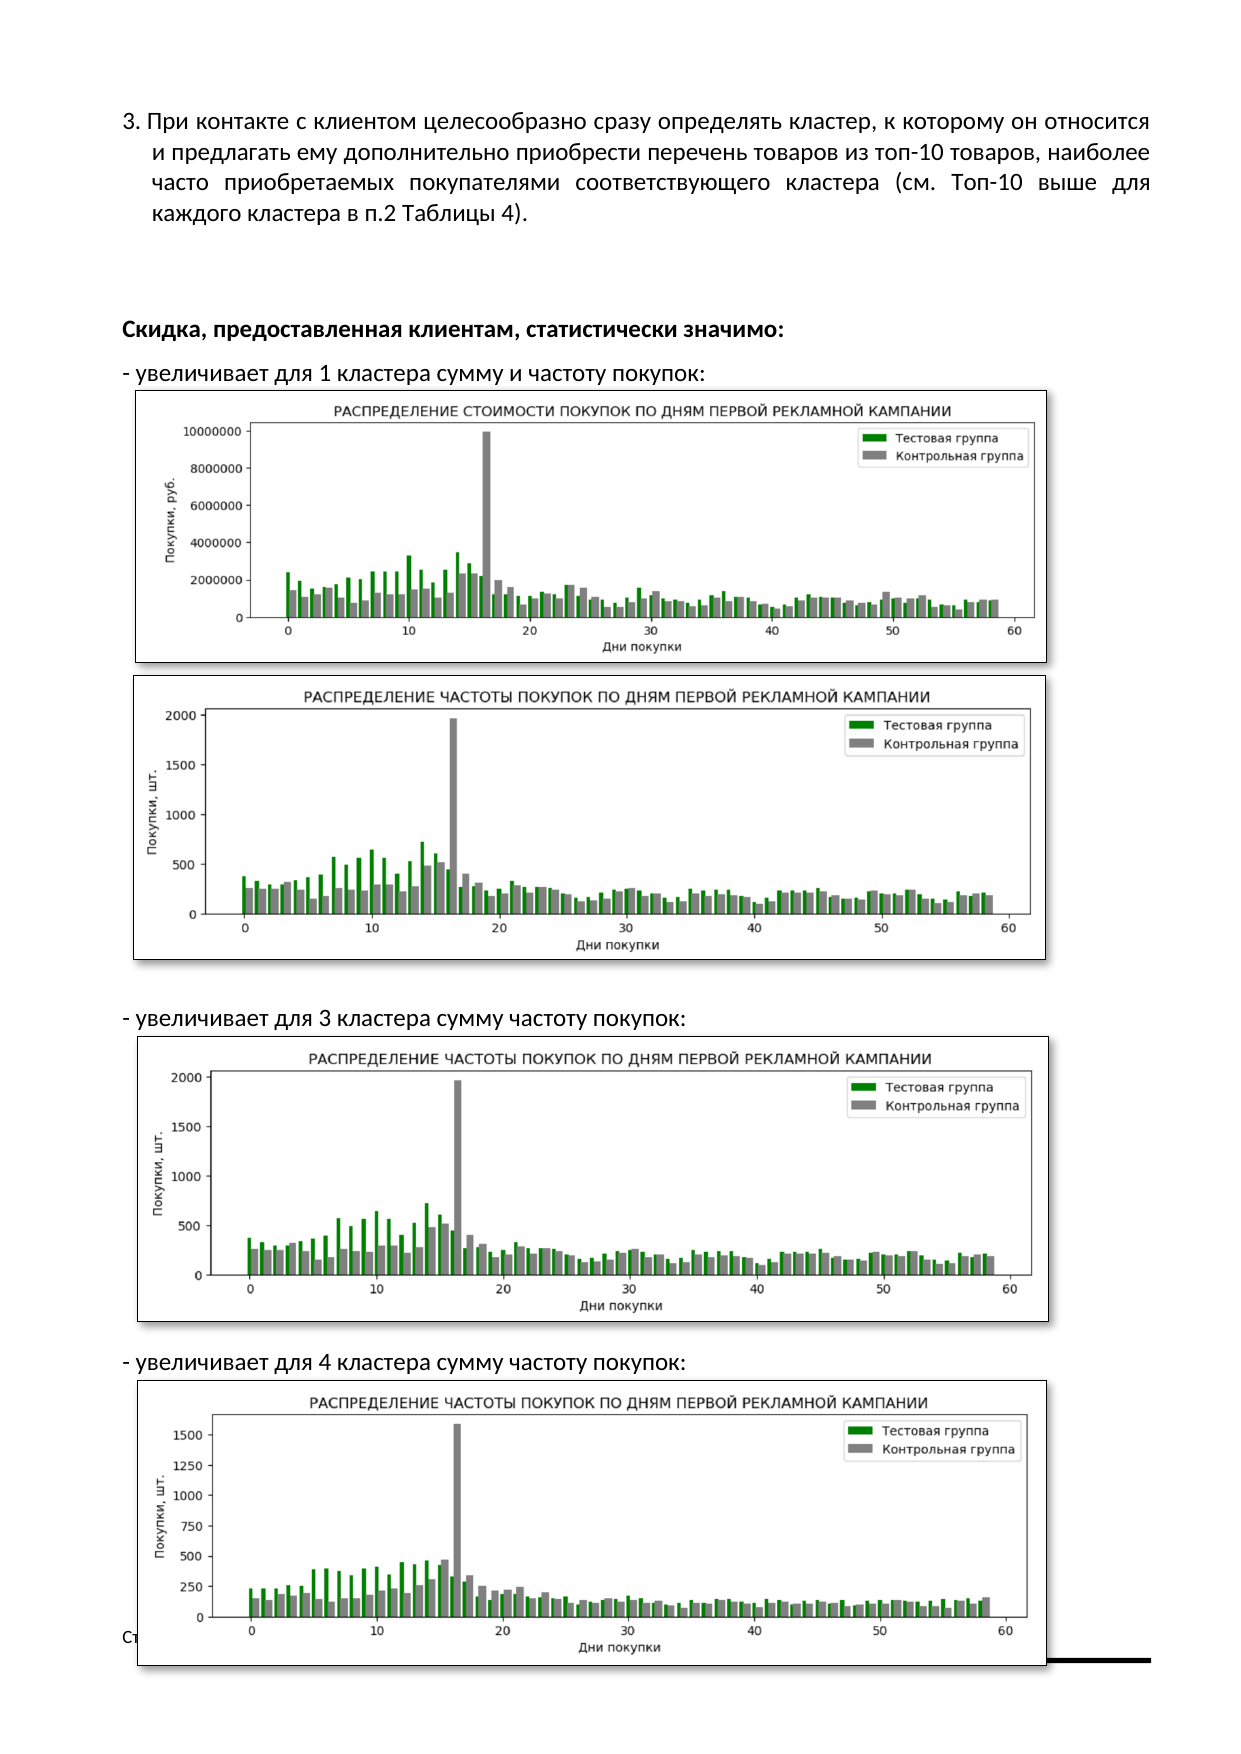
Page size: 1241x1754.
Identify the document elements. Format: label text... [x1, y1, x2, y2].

picture [136, 391, 1046, 662]
text Скидка, предоставленная клиентам, статистически значимо: [122, 314, 1152, 344]
text - увеличивает для 1 кластера сумму и частоту покупок: [122, 357, 1152, 387]
text - увеличивает для 4 кластера сумму частоту покупок: [122, 1346, 1152, 1377]
picture [134, 676, 1045, 959]
text 3. При контакте с клиентом целесообразно сразу определять кластер, к которому он относится и предлагать ему дополнительно приобрести перечень товаров из топ-10 товаров, наиболее часто приобретаемых покупателями соответствующего кластера (см. Топ-10 выше для каждого кластера в п.2 Таблицы 4). [122, 106, 1152, 228]
picture [138, 1037, 1048, 1321]
picture [138, 1381, 1046, 1665]
text - увеличивает для 3 кластера сумму частоту покупок: [122, 1002, 1152, 1032]
